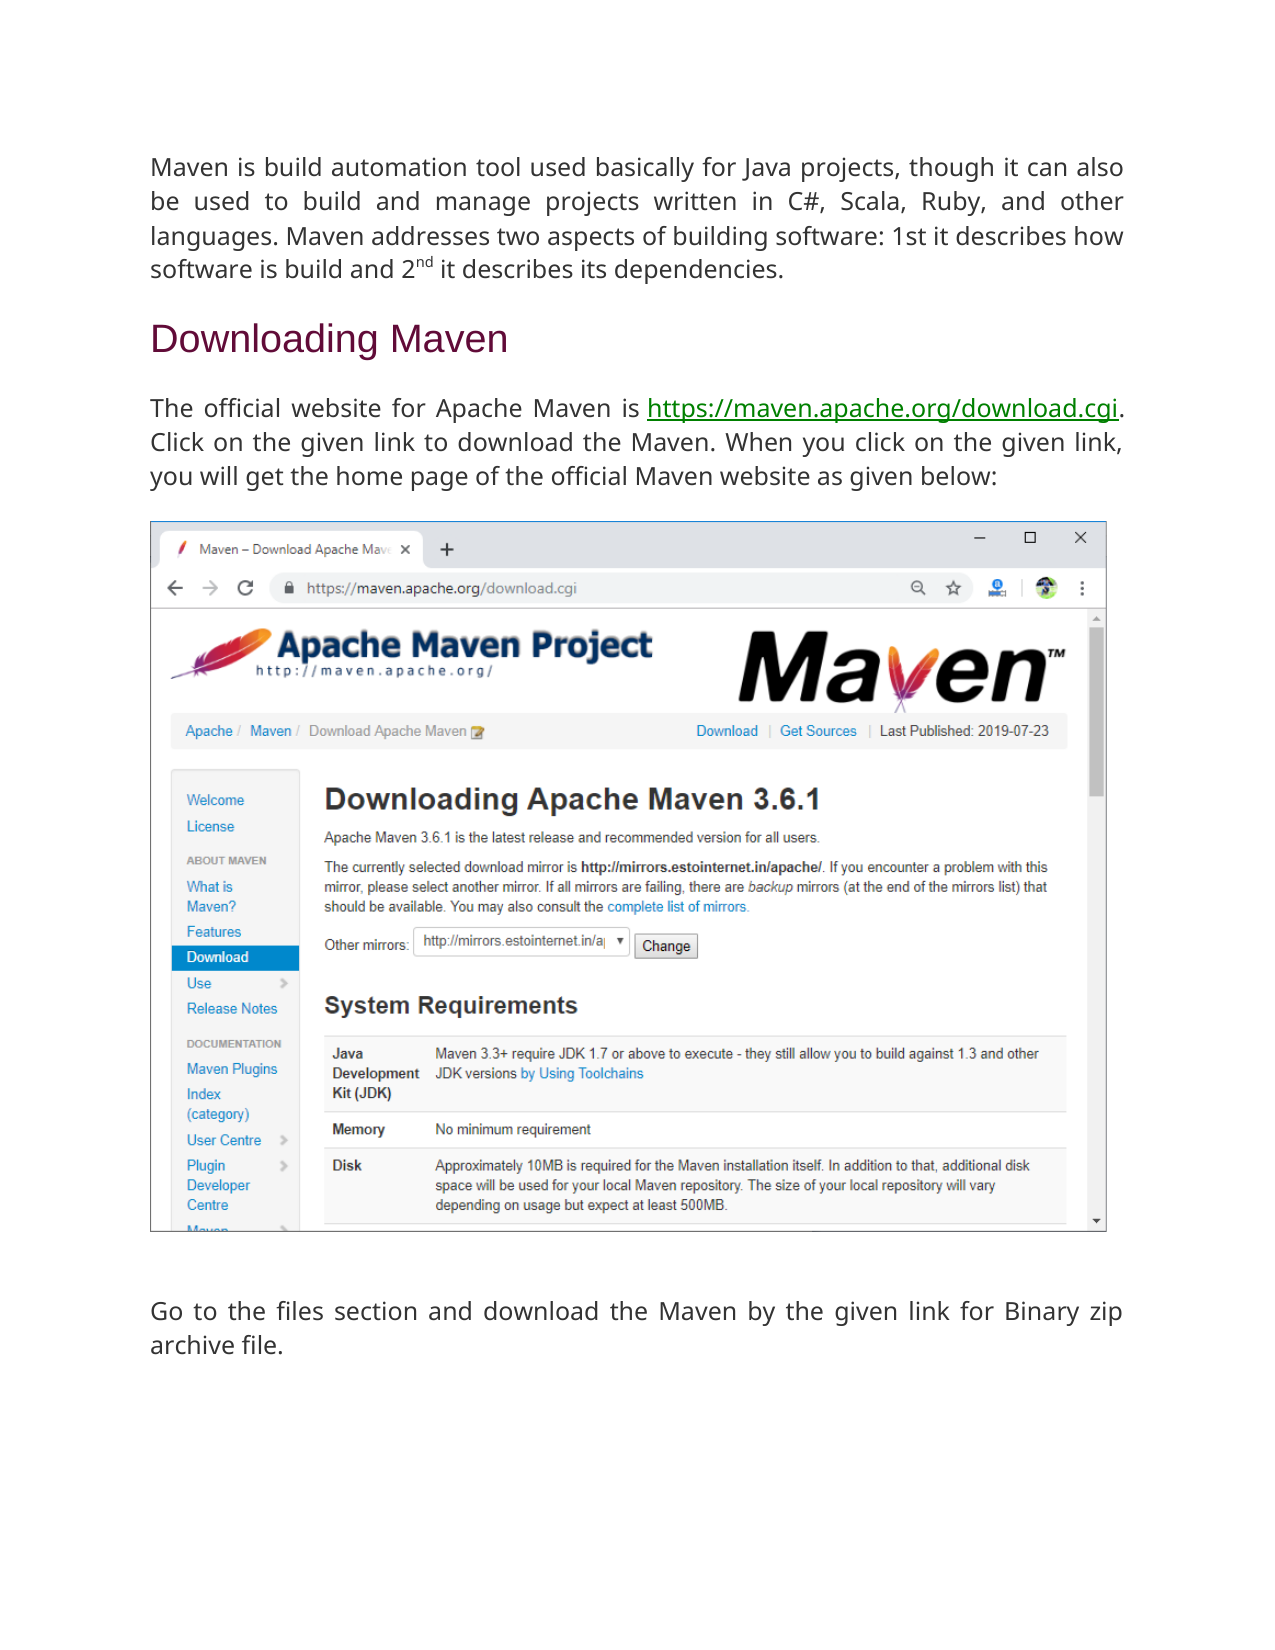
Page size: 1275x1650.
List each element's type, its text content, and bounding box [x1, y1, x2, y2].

text Go to the files section and download the Maven by the given link for Binary zip archive file. [150, 1293, 1125, 1362]
subtitle Downloading Maven [150, 315, 1125, 361]
text Maven is build automation tool used basically for Java projects, though it can also be used to build and manage projects written in C#, Scala, Ruby, and other languages. Maven addresses two aspects of building software: 1st it describes how software is build and 2nd it describes its dependencies. [150, 150, 1125, 286]
text The official website for Apache Maven is https://maven.apache.org/download.cgi. Click on the given link to download the Maven. When you click on the given link, you will get the home page of the official Maven website as given below: [150, 390, 1125, 492]
picture [150, 521, 1107, 1232]
